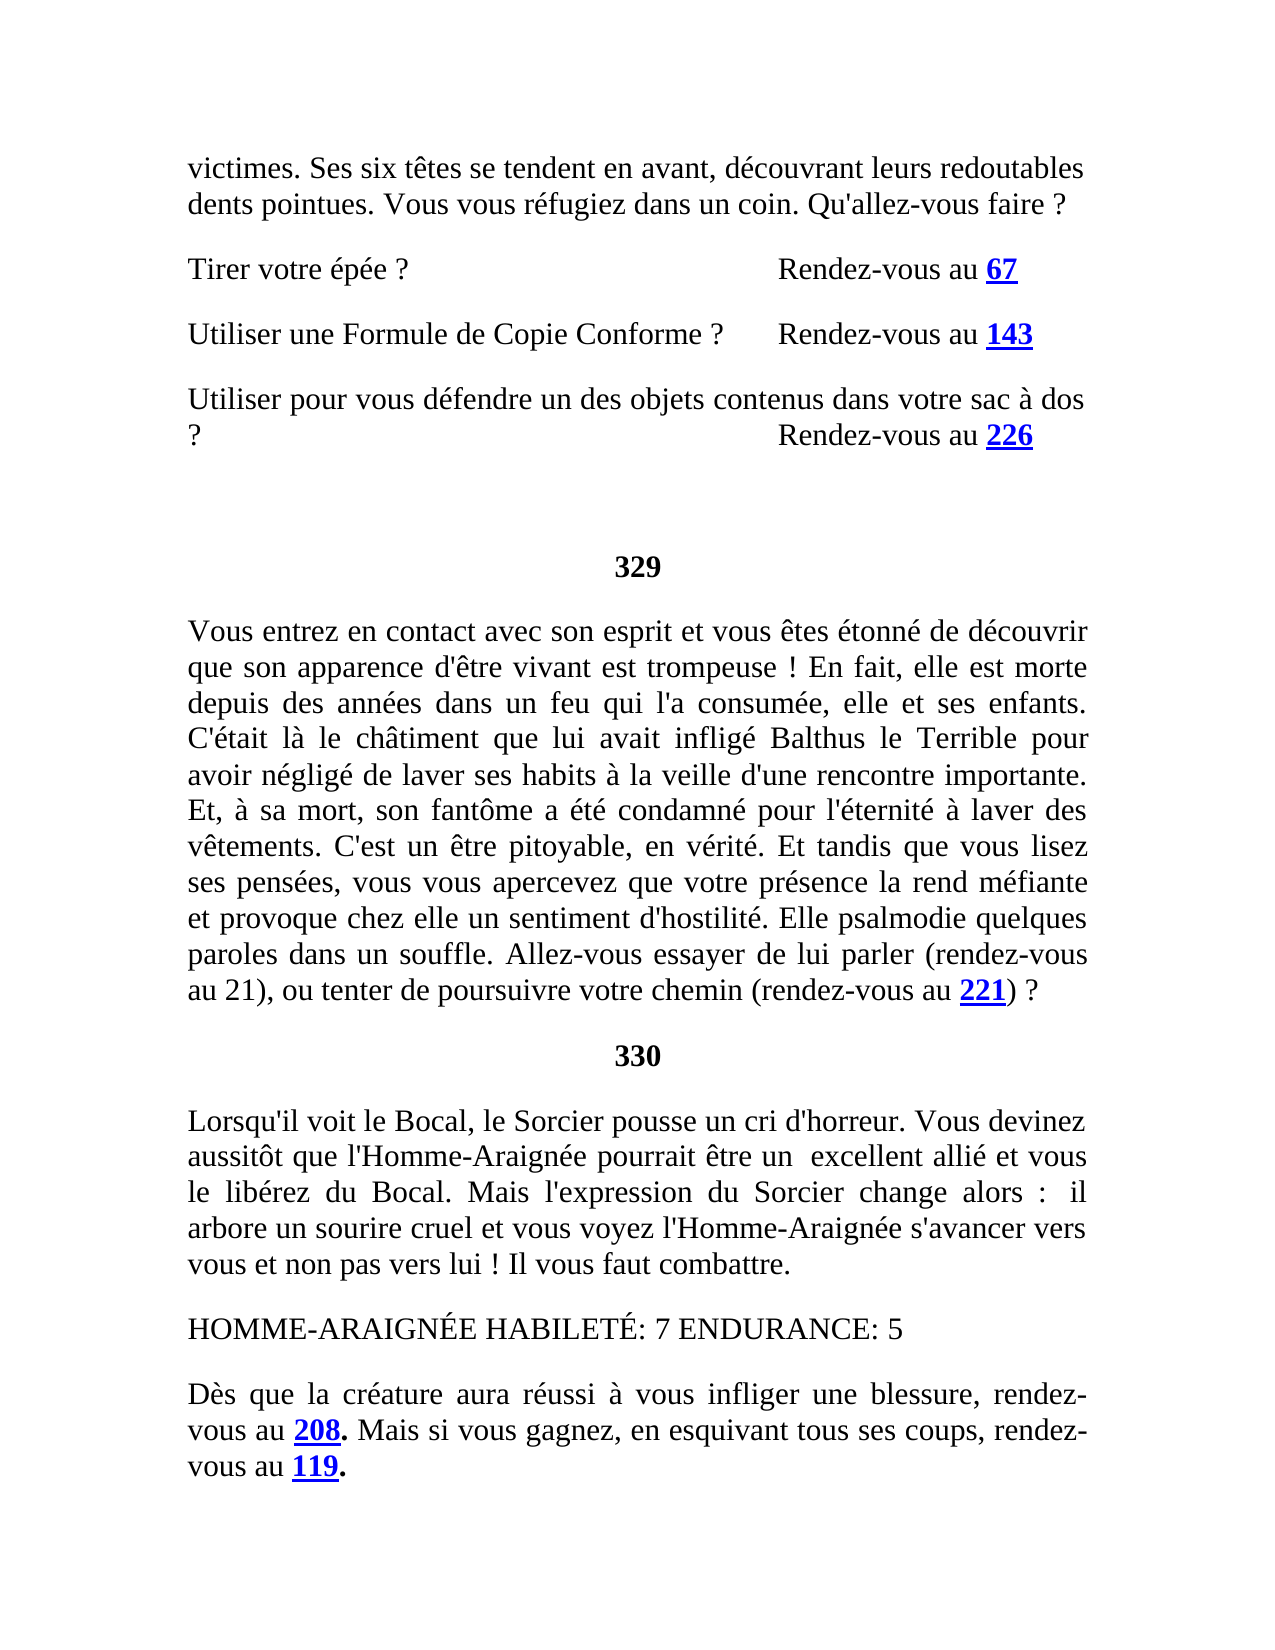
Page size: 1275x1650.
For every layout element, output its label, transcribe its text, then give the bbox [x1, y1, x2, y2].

text Vous entrez en contact avec son esprit et vous êtes étonné de découvrir que son apparence d'être vivant est trompeuse ! En fait, elle est morte depuis des années dans un feu qui l'a consumée, elle et ses enfants. C'était là le châtiment que lui avait infligé Balthus le Terrible pour avoir négligé de laver ses habits à la veille d'une rencontre importante. Et, à sa mort, son fantôme a été condamné pour l'éternité à laver des vêtements. C'est un être pitoyable, en vérité. Et tandis que vous lisez ses pensées, vous vous apercevez que votre présence la rend méfiante et provoque chez elle un sentiment d'hostilité. Elle psalmodie quelques paroles dans un souffle. Allez-vous essayer de lui parler (rendez-vous au 21), ou tenter de poursuivre votre chemin (rendez-vous au 221) ? [187, 612, 1088, 1007]
text ? Rendez-vous au 226 [187, 416, 1192, 452]
text victimes. Ses six têtes se tendent en avant, découvrant leurs redoutables dents pointues. Vous vous réfugiez dans un coin. Qu'allez-vous faire ? [187, 149, 1089, 221]
subtitle 330 [171, 1038, 1105, 1073]
text Dès que la créature aura réussi à vous infliger une blessure, rendez- vous au 208. Mais si vous gagnez, en esquivant tous ses coups, rendez- vous au 119. [187, 1376, 1088, 1483]
text Tirer votre épée ? Rendez-vous au 67 [187, 250, 1192, 286]
subtitle 329 [171, 548, 1105, 584]
text Utiliser pour vous défendre un des objets contenus dans votre sac à dos [187, 381, 1192, 416]
text Utiliser une Formule de Copie Conforme ? Rendez-vous au 143 [187, 316, 1192, 351]
text Lorsqu'il voit le Bocal, le Sorcier pousse un cri d'horreur. Vous devinez aussitôt que l'Homme-Araignée pourrait être un excellent allié et vous le libérez du Bocal. Mais l'expression du Sorcier change alors : il arbore un sourire cruel et vous voyez l'Homme-Araignée s'avancer vers vous et non pas vers lui ! Il vous faut combattre. [187, 1102, 1087, 1281]
text HOMME-ARAIGNÉE HABILETÉ: 7 ENDURANCE: 5 [187, 1311, 1192, 1347]
